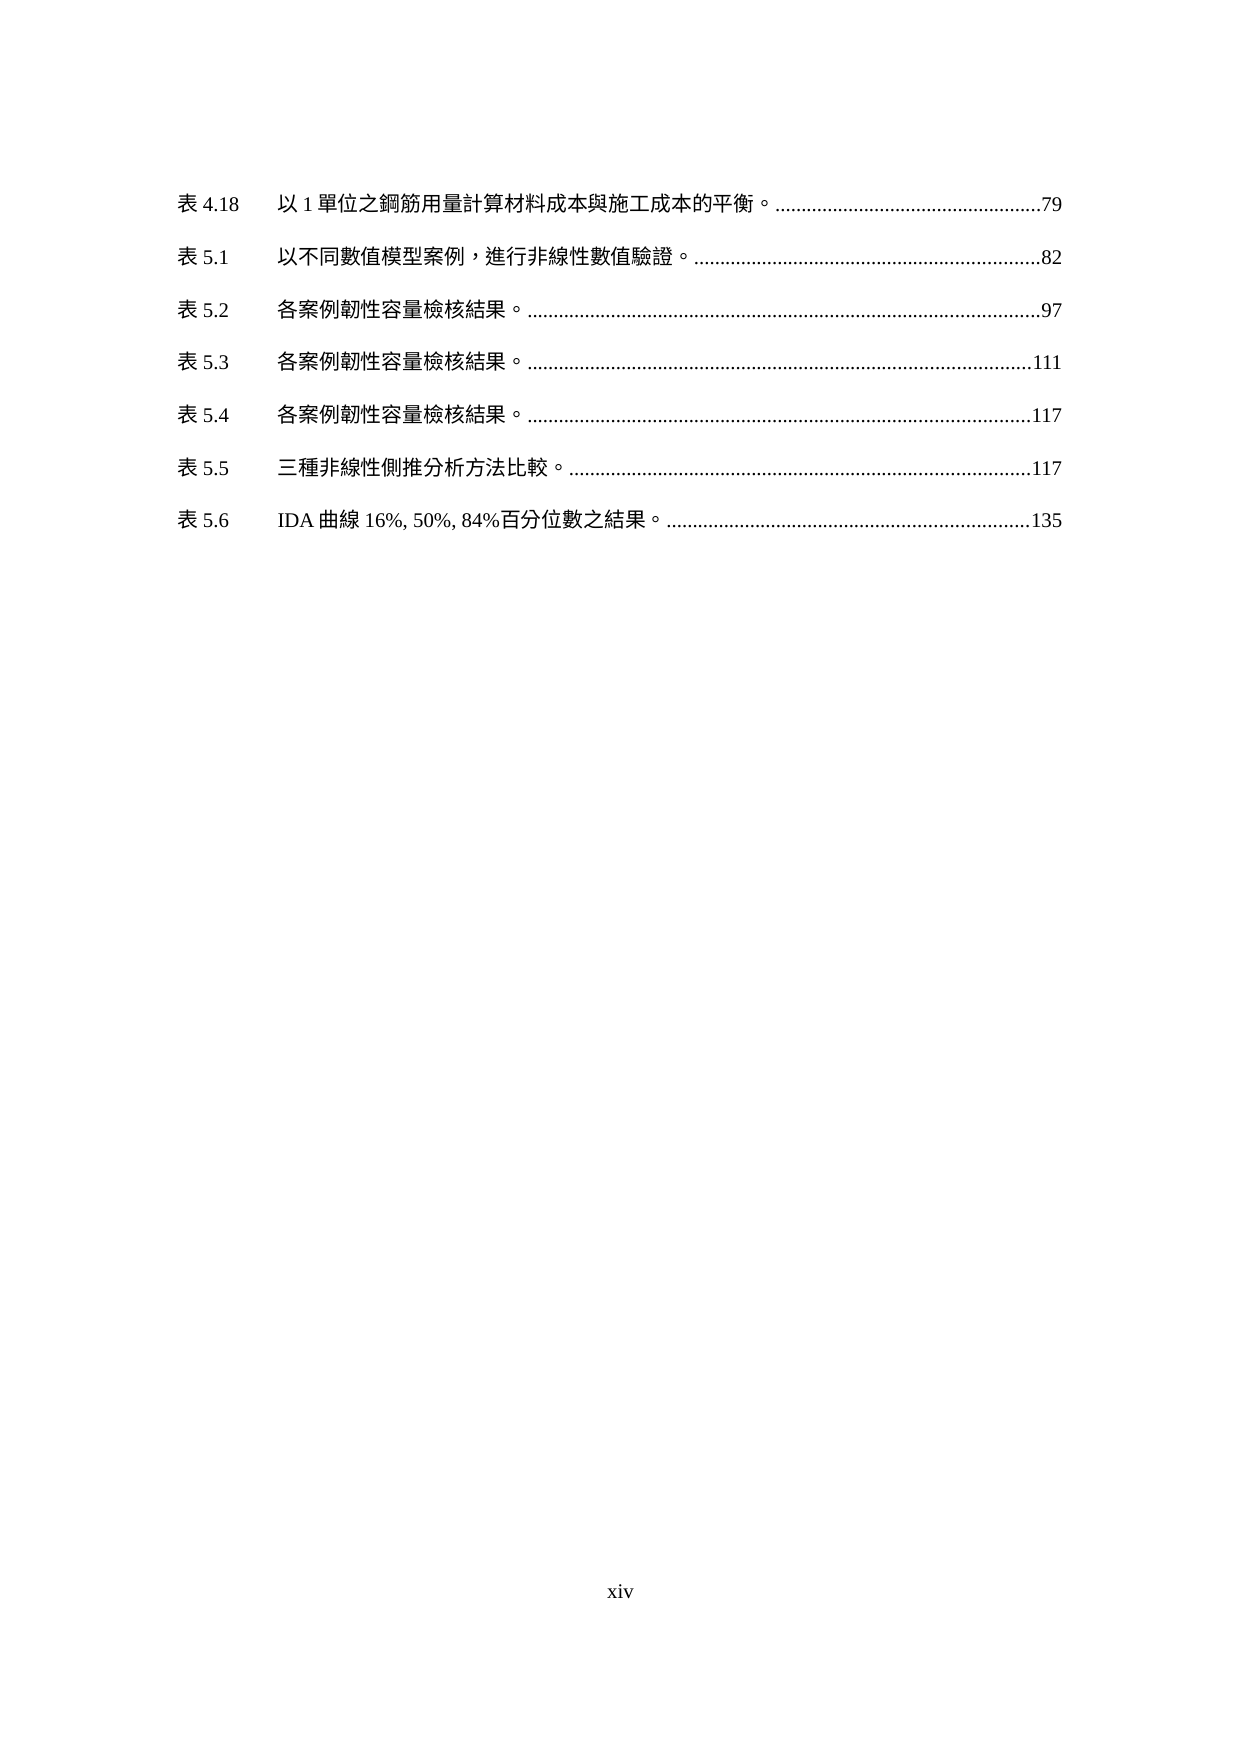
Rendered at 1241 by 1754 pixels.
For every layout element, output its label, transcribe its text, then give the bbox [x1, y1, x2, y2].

text 表 5.3 各案例韌性容量檢核結果。 111 [177, 342, 1063, 379]
text 表 5.1 以不同數值模型案例，進行非線性數值驗證。 82 [177, 237, 1063, 274]
text 表 5.2 各案例韌性容量檢核結果。 97 [177, 289, 1063, 327]
text 表 4.18 以1單位之鋼筋用量計算材料成本與施工成本的平衡。 79 [177, 184, 1063, 222]
text 表 5.6 IDA曲線16%, 50%, 84%百分位數之結果。 135 [177, 500, 1063, 537]
text 表 5.5 三種非線性側推分析方法比較。 117 [177, 447, 1063, 484]
text 表 5.4 各案例韌性容量檢核結果。 117 [177, 394, 1063, 432]
